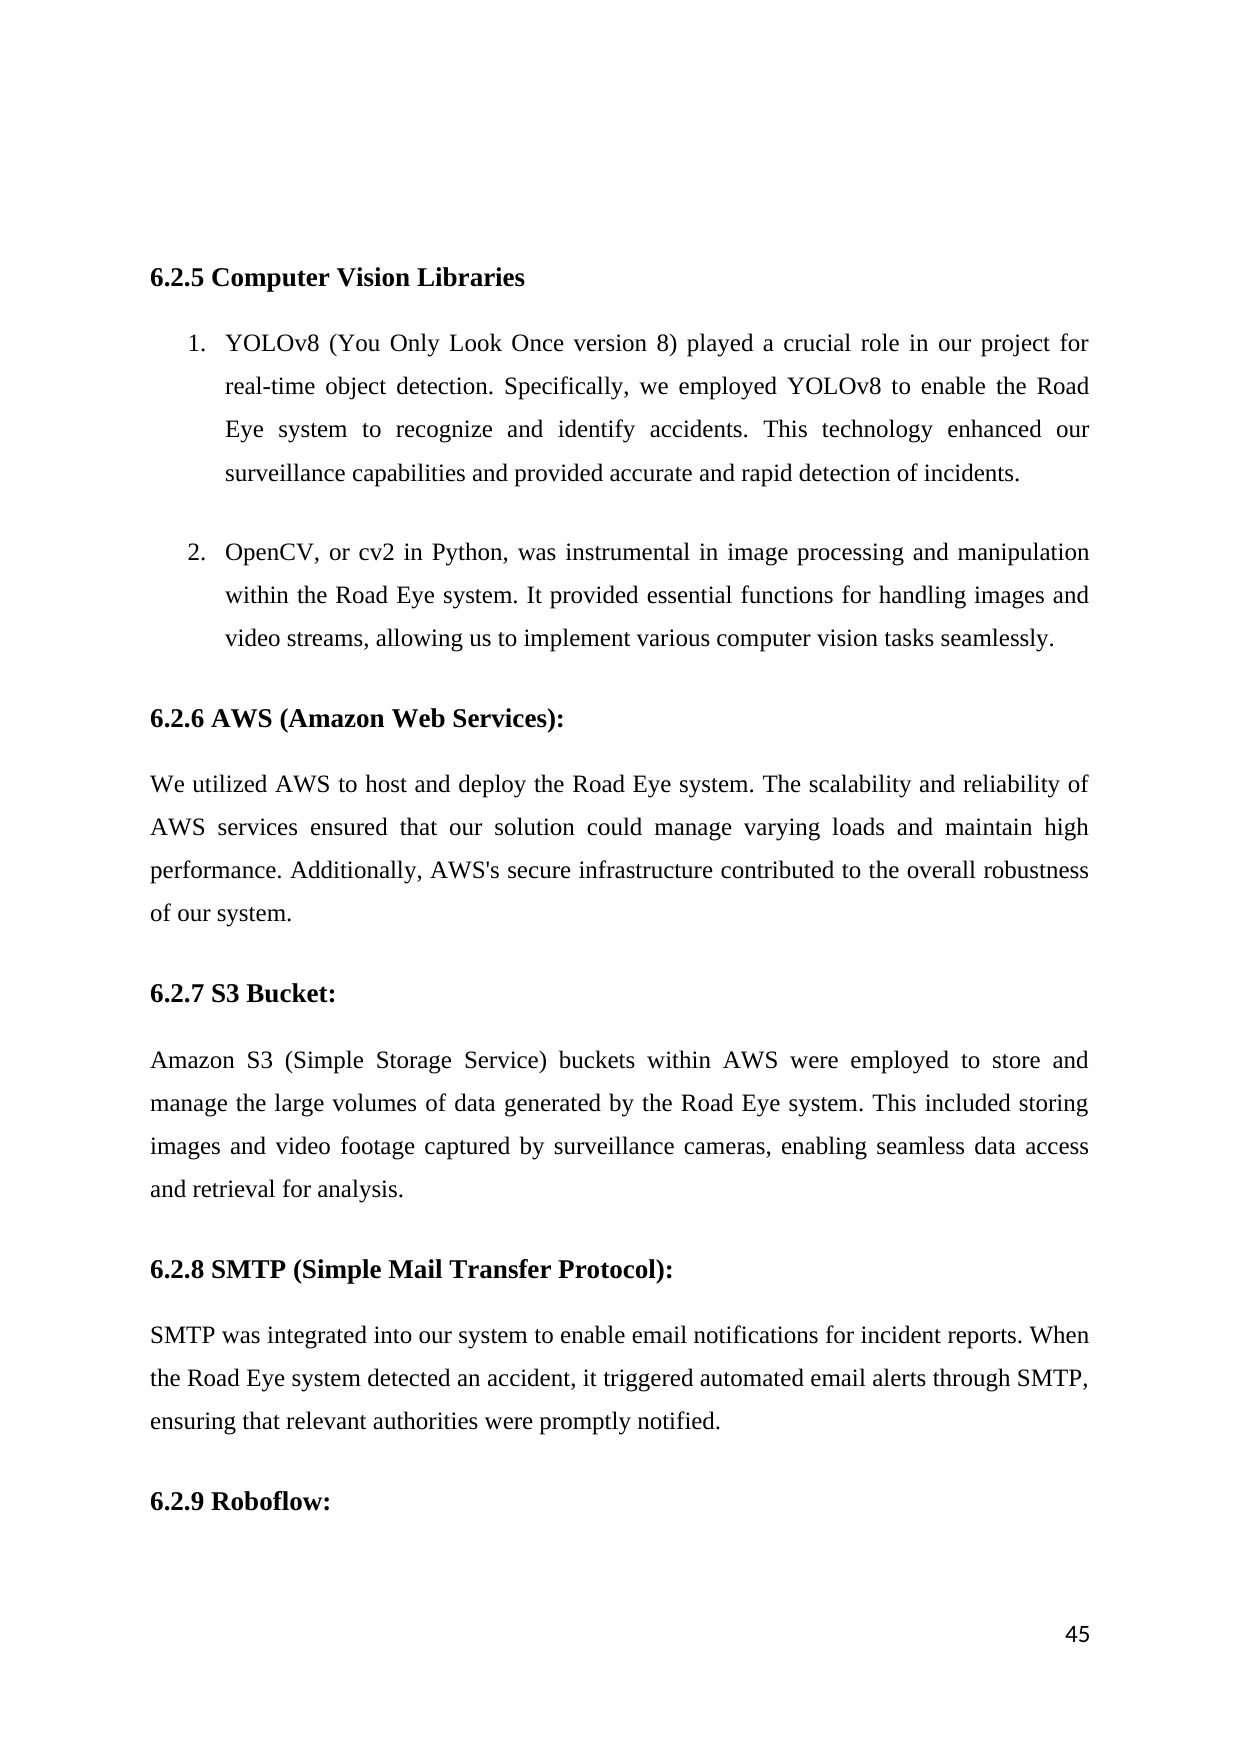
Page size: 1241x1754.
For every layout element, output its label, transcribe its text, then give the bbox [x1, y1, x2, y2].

subtitle 6.2.7 S3 Bucket: [150, 978, 1090, 1009]
list YOLOv8 (You Only Look Once version 8) played a crucial role in our project for real-time object detection. Specifically, we employed YOLOv8 to enable the Road Eye system to recognize and identify accidents. This technology enhanced our surveillance capabilities and provided accurate and rapid detection of incidents. [187, 328, 1090, 486]
subtitle 6.2.9 Roboflow: [150, 1486, 1090, 1517]
text SMTP was integrated into our system to enable email notifications for incident reports. When the Road Eye system detected an accident, it triggered automated email alerts through SMTP, ensuring that relevant authorities were promptly notified. [150, 1320, 1090, 1435]
text Amazon S3 (Simple Storage Service) buckets within AWS were employed to store and manage the large volumes of data generated by the Road Eye system. This included storing images and video footage captured by surveillance cameras, enabling seamless data access and retrieval for analysis. [150, 1045, 1090, 1203]
list OpenCV, or cv2 in Python, was instrumental in image processing and manipulation within the Road Eye system. It provided essential functions for handling images and video streams, allowing us to implement various computer vision tasks seamlessly. [187, 537, 1090, 652]
subtitle 6.2.8 SMTP (Simple Mail Transfer Protocol): [150, 1253, 1090, 1284]
subtitle 6.2.5 Computer Vision Libraries [150, 261, 1090, 292]
text We utilized AWS to host and deploy the Road Eye system. The scalability and reliability of AWS services ensured that our solution could manage varying loads and maintain high performance. Additionally, AWS's secure infrastructure contributed to the overall robustness of our system. [150, 769, 1090, 927]
subtitle 6.2.6 AWS (Amazon Web Services): [150, 702, 1090, 733]
